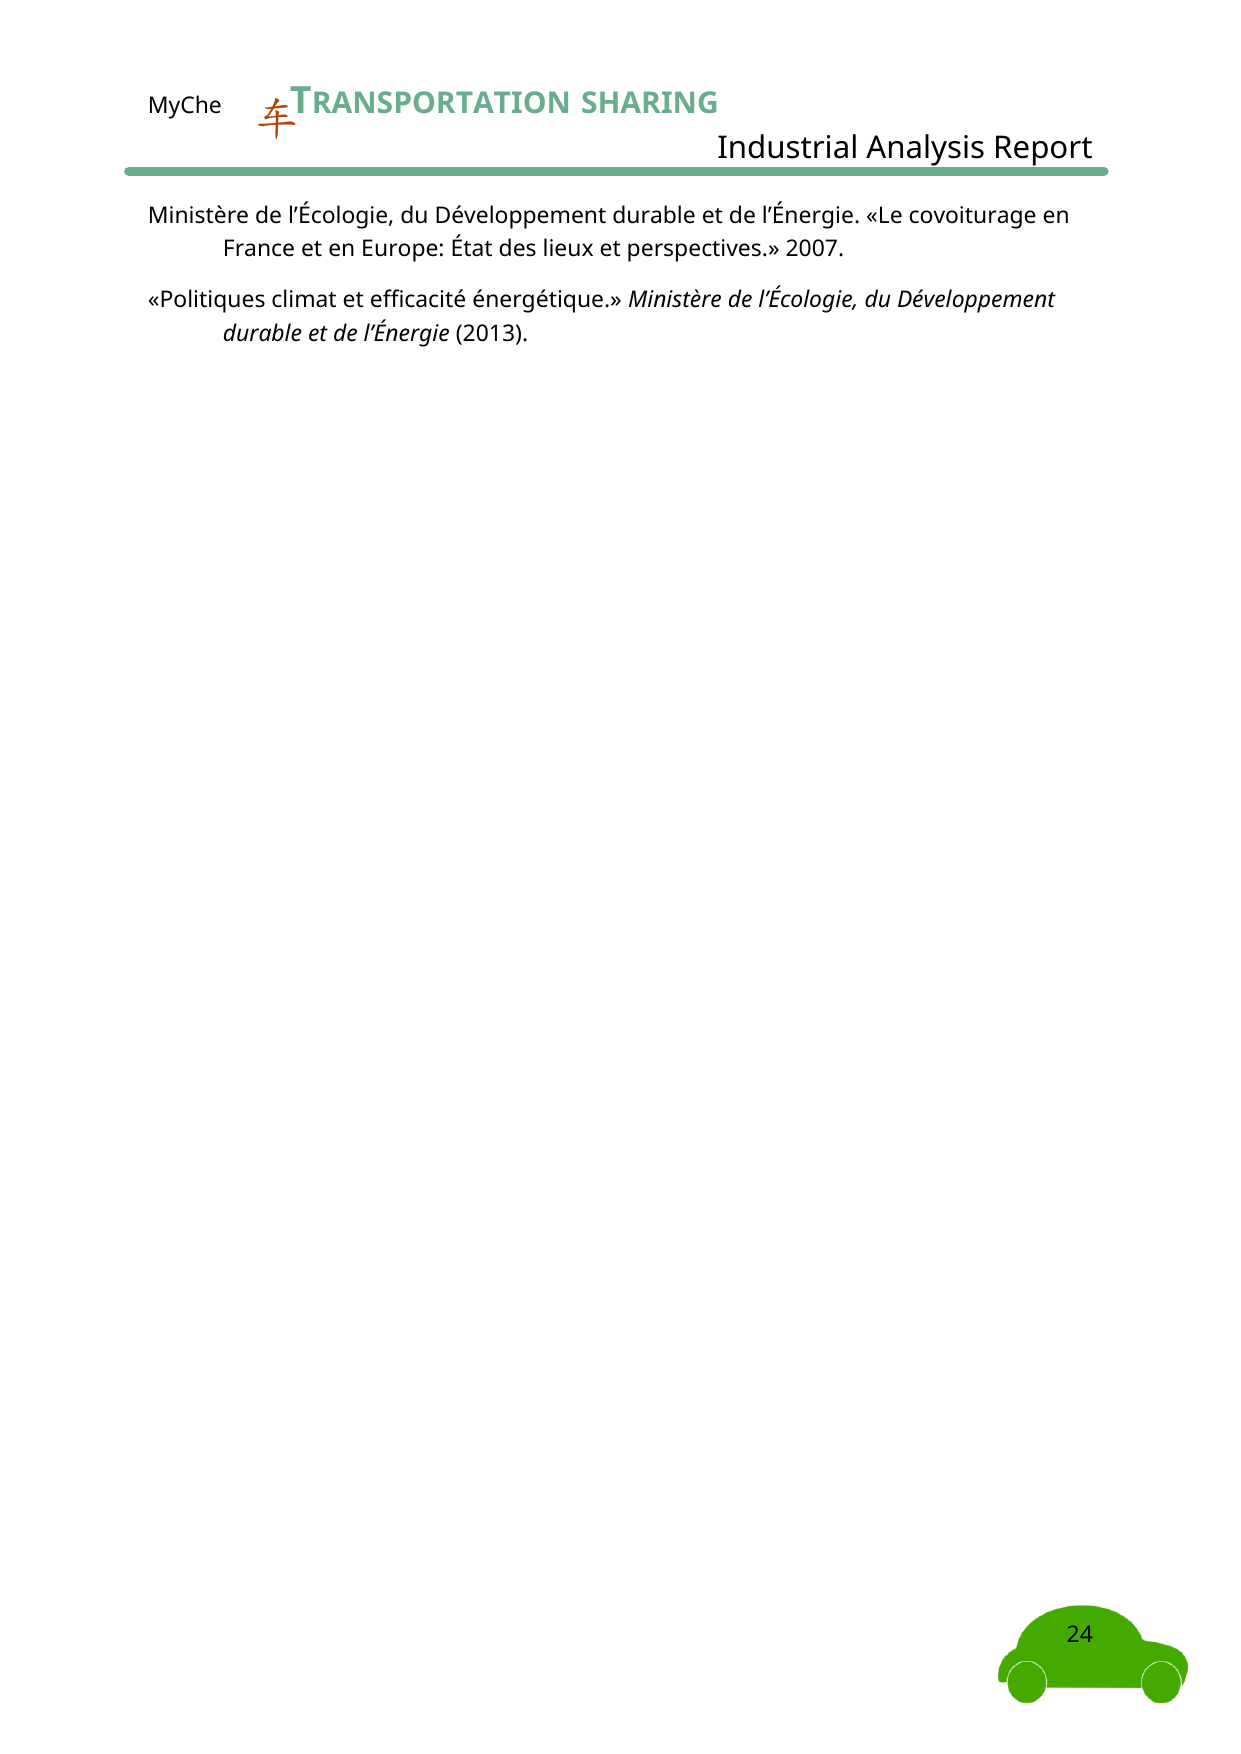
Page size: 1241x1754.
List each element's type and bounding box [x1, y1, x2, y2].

picture [994, 1603, 1191, 1705]
